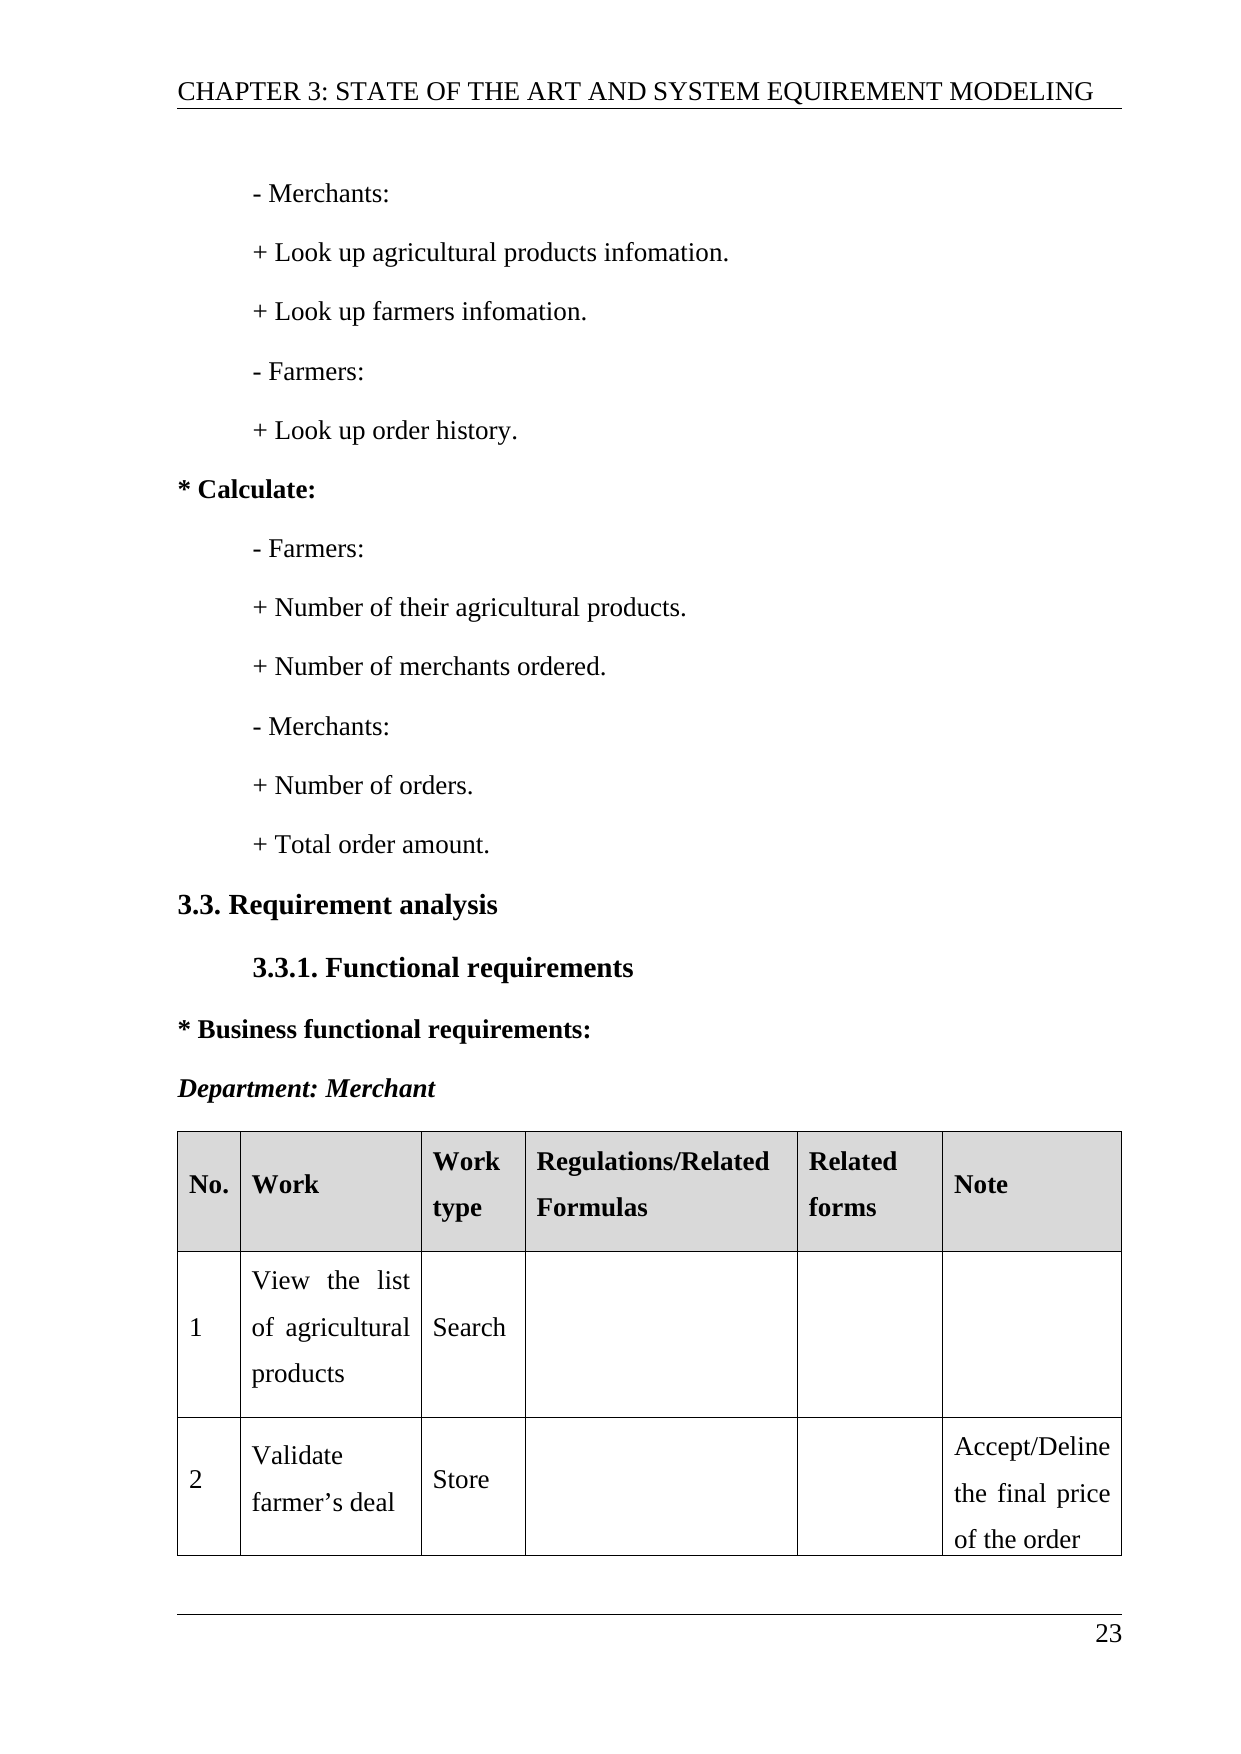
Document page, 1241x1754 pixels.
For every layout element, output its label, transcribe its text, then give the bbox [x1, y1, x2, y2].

table_cell [798, 1418, 942, 1554]
text Department: Merchant [177, 1072, 1122, 1103]
text * Calculate: [177, 473, 1122, 504]
table_cell [798, 1252, 942, 1417]
table_header Related forms [798, 1132, 942, 1251]
table_cell Accept/Deline the final price of the order [943, 1418, 1121, 1554]
table_cell [526, 1252, 797, 1417]
table_header Work [241, 1132, 421, 1251]
table_cell 1 [178, 1252, 240, 1417]
text * Business functional requirements: [177, 1013, 1122, 1044]
table_header No. [178, 1132, 240, 1251]
table_cell Validate farmer’s deal [241, 1418, 421, 1554]
text - Merchants: [177, 710, 1122, 741]
table_header Work type [422, 1132, 525, 1251]
text - Merchants: [177, 177, 1122, 208]
table_cell 2 [178, 1418, 240, 1554]
text + Number of their agricultural products. [177, 591, 1122, 622]
subtitle 3.3. Requirement analysis [177, 887, 1122, 921]
text + Look up order history. [177, 414, 1122, 445]
table_cell Store [422, 1418, 525, 1554]
table_cell View the list of agricultural products [241, 1252, 421, 1417]
text + Number of merchants ordered. [177, 651, 1122, 682]
text + Number of orders. [177, 769, 1122, 800]
text + Look up farmers infomation. [177, 296, 1122, 327]
table_cell Search [422, 1252, 525, 1417]
text - Farmers: [177, 355, 1122, 386]
table_header Regulations/Related Formulas [526, 1132, 797, 1251]
subtitle 3.3.1. Functional requirements [177, 950, 1122, 983]
text + Total order amount. [177, 828, 1122, 859]
table_header Note [943, 1132, 1121, 1251]
text - Farmers: [177, 532, 1122, 563]
table_cell [943, 1252, 1121, 1417]
table_cell [526, 1418, 797, 1554]
text + Look up agricultural products infomation. [177, 236, 1122, 267]
